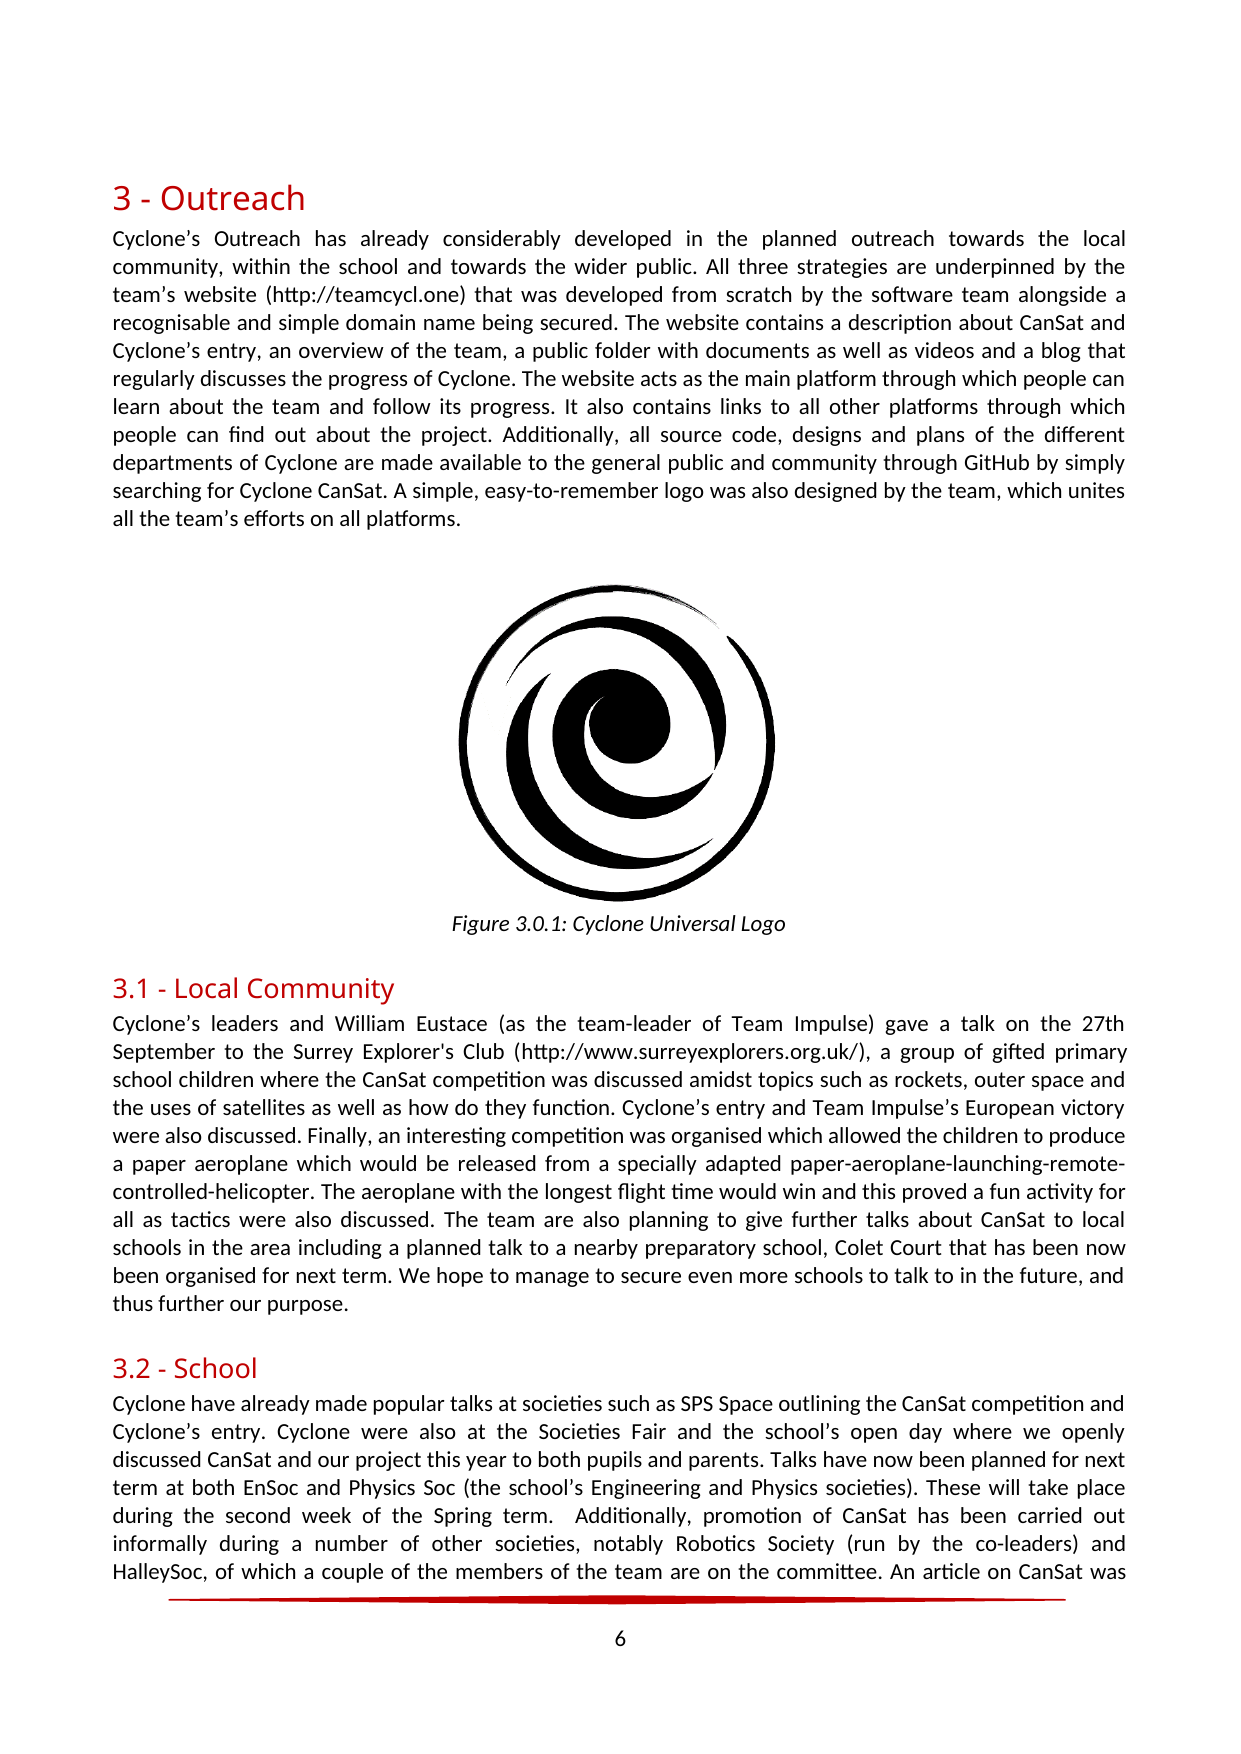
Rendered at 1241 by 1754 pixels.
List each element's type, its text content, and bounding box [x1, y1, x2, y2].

text Figure 3.0.1: Cyclone Universal Logo [112, 909, 1128, 937]
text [112, 1389, 1128, 1586]
text 3.2 - School [112, 1349, 1128, 1386]
picture [451, 560, 789, 910]
subtitle 3 - Outreach [112, 175, 1128, 220]
text 3.1 - Local Community [112, 969, 1128, 1006]
text Cyclone’s leaders and William Eustace (as the team-leader of Team Impulse) gave a talk on the 27th September to the Surrey Explorer's Club (http://www.surreyexplorers.org.uk/), a group of gifted primary school children where the CanSat competition was discussed amidst topics such as rockets, outer space and the uses of satellites as well as how do they function. Cyclone’s entry and Team Impulse’s European victory were also discussed. Finally, an interesting competition was organised which allowed the children to produce a paper aeroplane which would be released from a specially adapted paper-aeroplane-launching-remote-controlled-helicopter. The aeroplane with the longest flight time would win and this proved a fun activity for all as tactics were also discussed. The team are also planning to give further talks about CanSat to local schools in the area including a planned talk to a nearby preparatory school, Colet Court that has been now been organised for next term. We hope to manage to secure even more schools to talk to in the future, and thus further our purpose. [112, 1009, 1128, 1317]
text Cyclone’s Outreach has already considerably developed in the planned outreach towards the local community, within the school and towards the wider public. All three strategies are underpinned by the team’s website (http://teamcycl.one) that was developed from scratch by the software team alongside a recognisable and simple domain name being secured. The website contains a description about CanSat and Cyclone’s entry, an overview of the team, a public folder with documents as well as videos and a blog that regularly discusses the progress of Cyclone. The website acts as the main platform through which people can learn about the team and follow its progress. It also contains links to all other platforms through which people can find out about the project. Additionally, all source code, designs and plans of the different departments of Cyclone are made available to the general public and community through GitHub by simply searching for Cyclone CanSat. A simple, easy-to-remember logo was also designed by the team, which unites all the team’s efforts on all platforms. [112, 224, 1128, 532]
